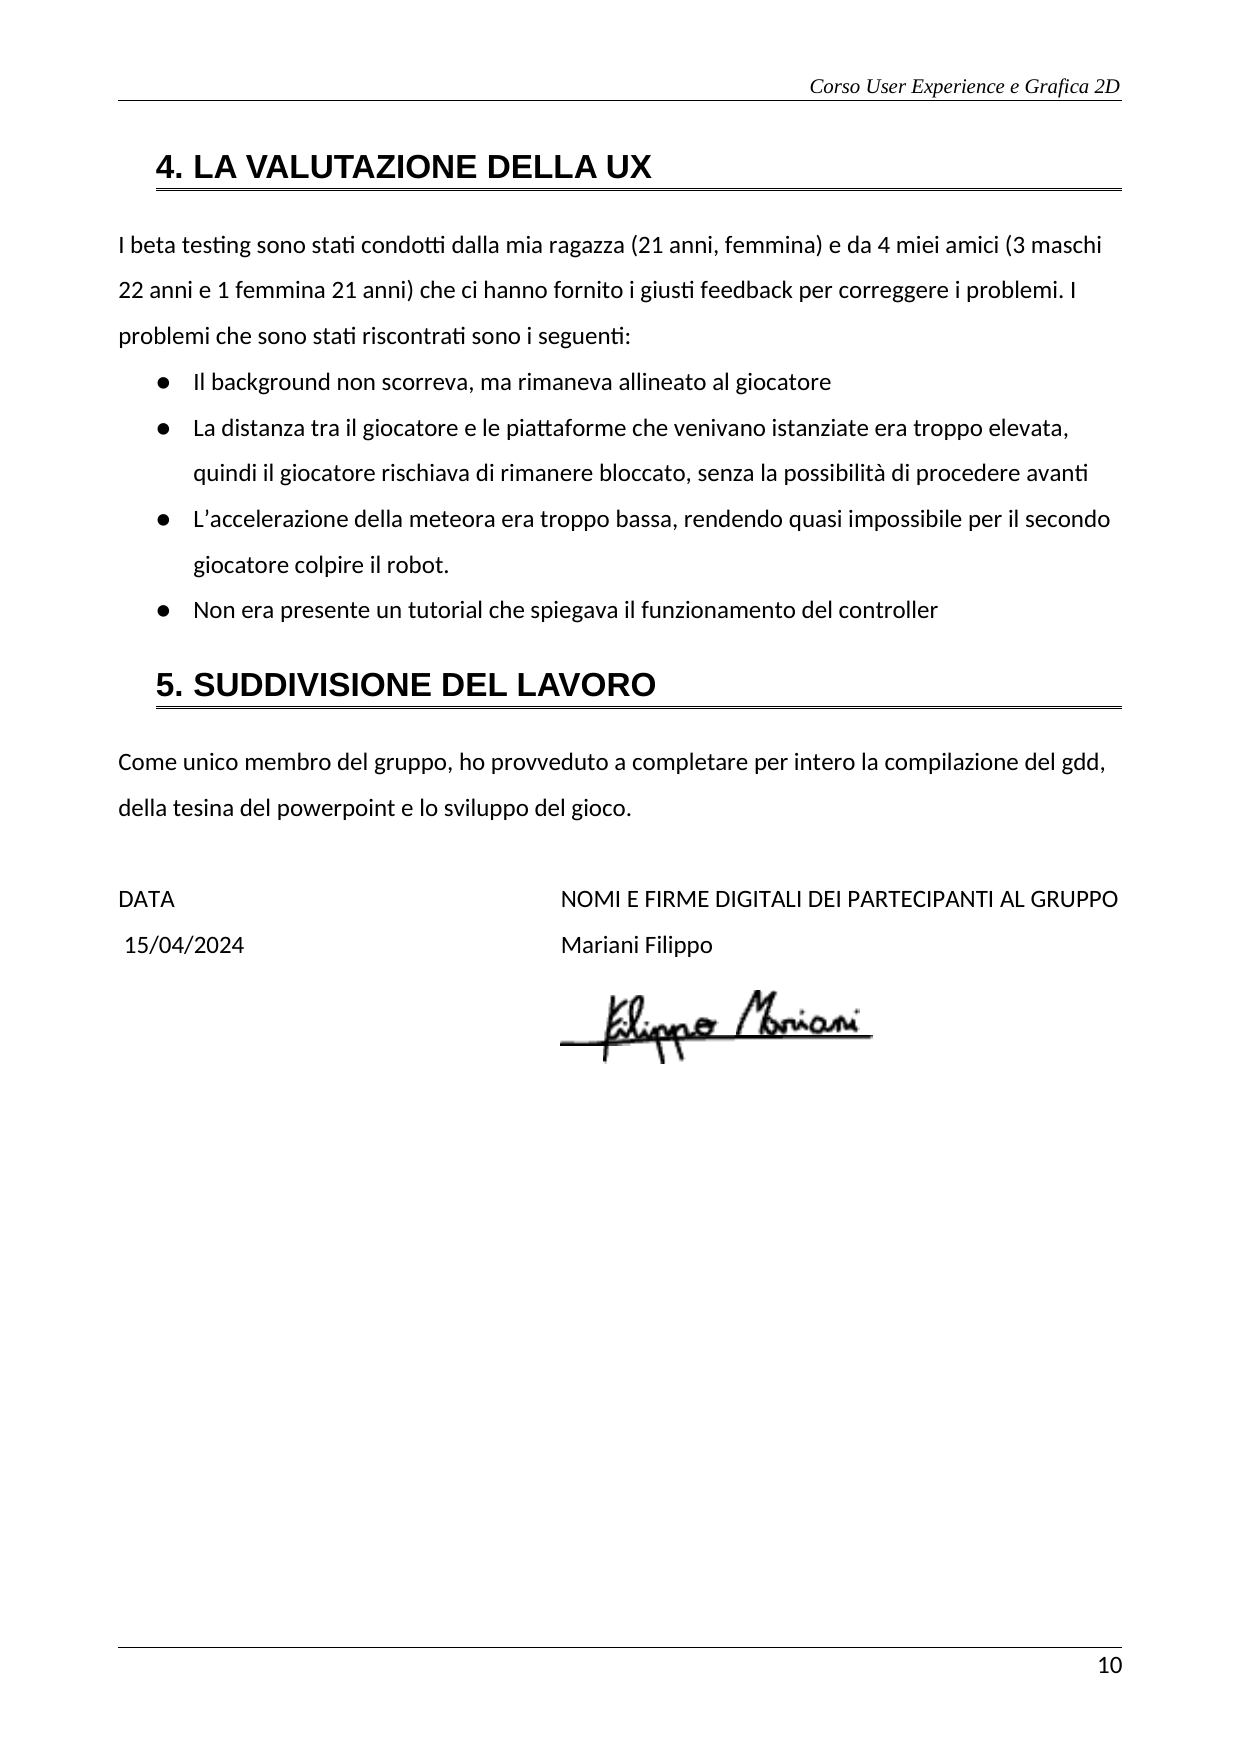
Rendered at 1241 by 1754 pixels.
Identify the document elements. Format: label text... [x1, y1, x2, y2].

text 15/04/2024 Mariani Filippo [118, 929, 1122, 960]
picture [560, 990, 873, 1064]
subtitle SUDDIVISIONE DEL LAVORO [156, 665, 1122, 706]
list La distanza tra il giocatore e le piattaforme che venivano istanziate era troppo elevata, quindi il giocatore rischiava di rimanere bloccato, senza la possibilità di procedere avanti [156, 412, 1122, 488]
list L’accelerazione della meteora era troppo bassa, rendendo quasi impossibile per il secondo giocatore colpire il robot. [156, 503, 1122, 579]
subtitle LA VALUTAZIONE DELLA UX [156, 148, 1122, 188]
list Il background non scorreva, ma rimaneva allineato al giocatore [156, 366, 1122, 396]
list Non era presente un tutorial che spiegava il funzionamento del controller [156, 594, 1122, 625]
text I beta testing sono stati condotti dalla mia ragazza (21 anni, femmina) e da 4 miei amici (3 maschi 22 anni e 1 femmina 21 anni) che ci hanno fornito i giusti feedback per correggere i problemi. I problemi che sono stati riscontrati sono i seguenti: [118, 229, 1122, 351]
text Come unico membro del gruppo, ho provveduto a completare per intero la compilazione del gdd, della tesina del powerpoint e lo sviluppo del gioco. [118, 746, 1122, 823]
text DATA NOMI E FIRME DIGITALI DEI PARTECIPANTI AL GRUPPO [118, 884, 1122, 914]
